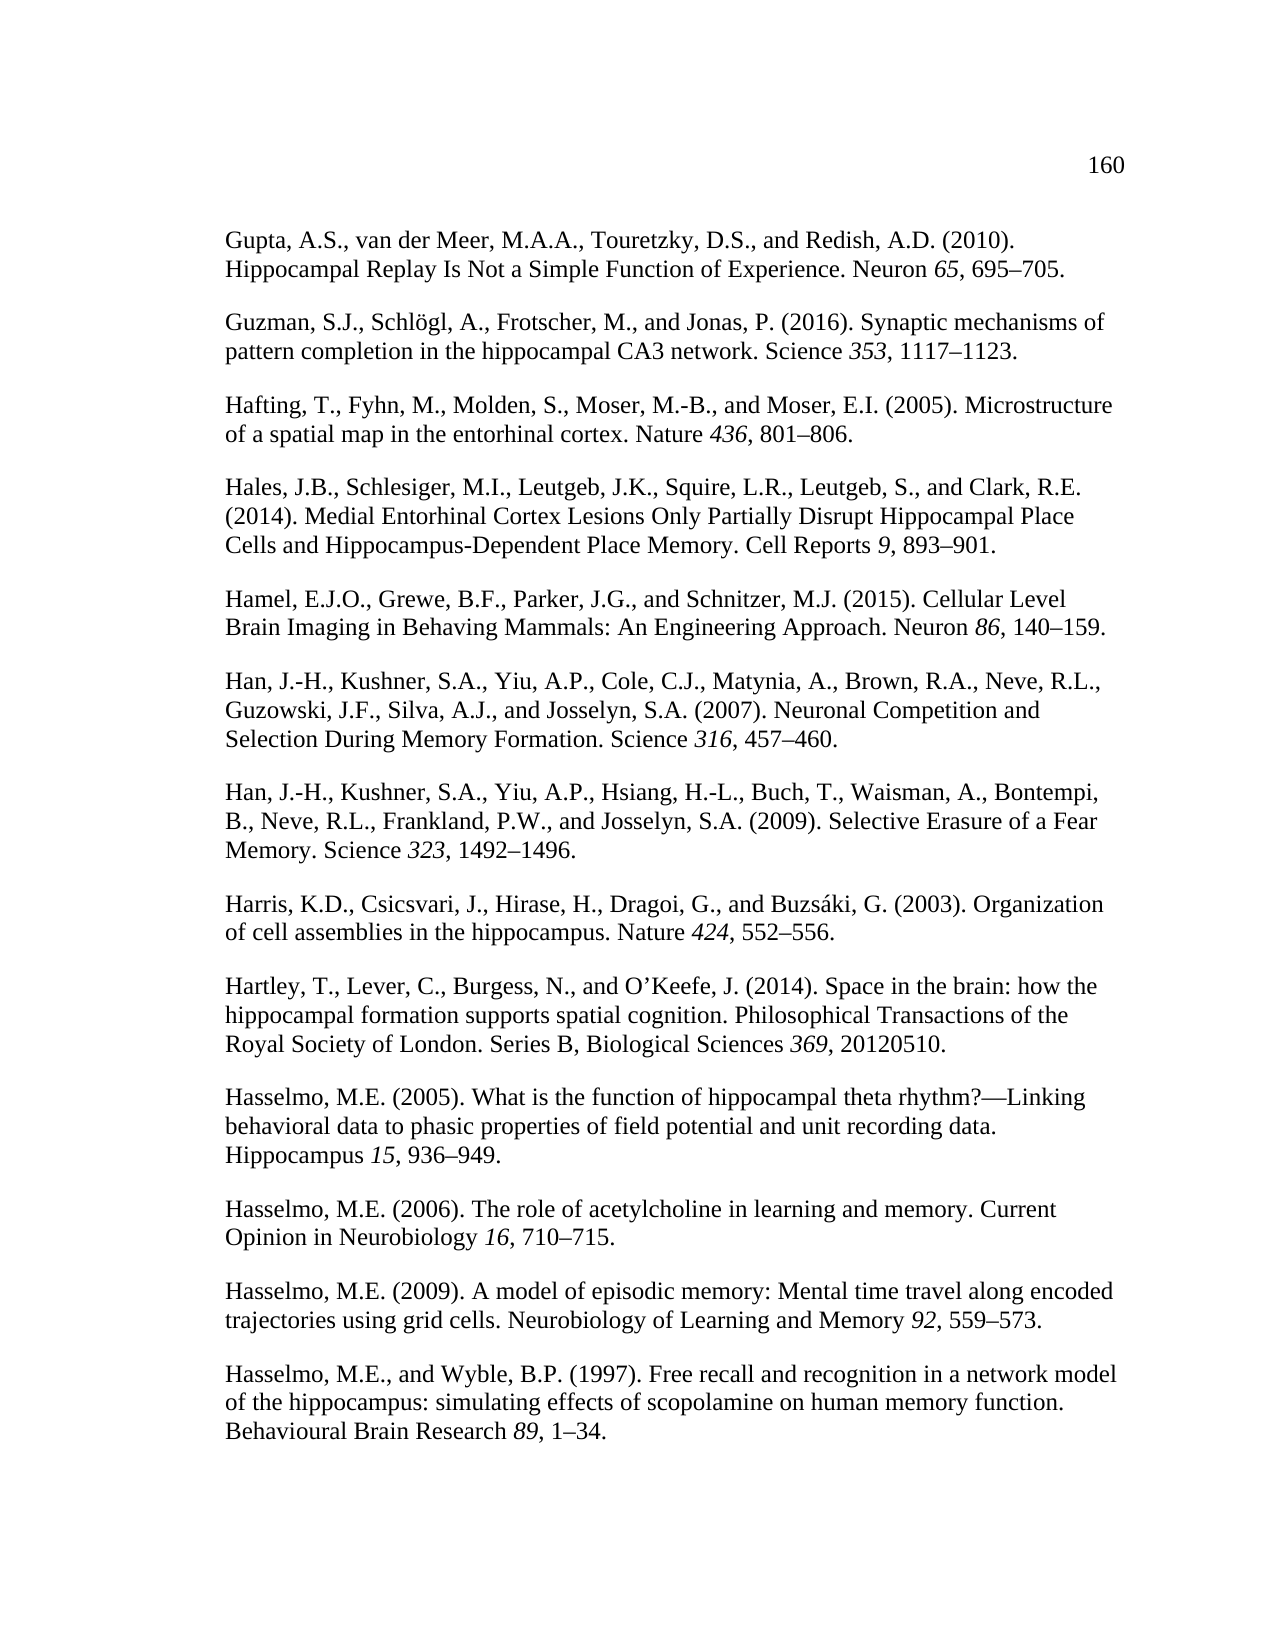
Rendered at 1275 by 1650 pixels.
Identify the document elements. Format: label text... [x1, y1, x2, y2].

text Gupta, A.S., van der Meer, M.A.A., Touretzky, D.S., and Redish, A.D. (2010). Hippocampal Replay Is Not a Simple Function of Experience. Neuron 65, 695–705. [225, 225, 1125, 282]
text Hasselmo, M.E. (2005). What is the function of hippocampal theta rhythm?—Linking behavioral data to phasic properties of field potential and unit recording data. Hippocampus 15, 936–949. [225, 1082, 1125, 1169]
text Guzman, S.J., Schlögl, A., Frotscher, M., and Jonas, P. (2016). Synaptic mechanisms of pattern completion in the hippocampal CA3 network. Science 353, 1117–1123. [225, 307, 1125, 365]
text Han, J.-H., Kushner, S.A., Yiu, A.P., Cole, C.J., Matynia, A., Brown, R.A., Neve, R.L., Guzowski, J.F., Silva, A.J., and Josselyn, S.A. (2007). Neuronal Competition and Selection During Memory Formation. Science 316, 457–460. [225, 666, 1125, 752]
text Hasselmo, M.E. (2006). The role of acetylcholine in learning and memory. Current Opinion in Neurobiology 16, 710–715. [225, 1194, 1125, 1251]
text Hafting, T., Fyhn, M., Molden, S., Moser, M.-B., and Moser, E.I. (2005). Microstructure of a spatial map in the entorhinal cortex. Nature 436, 801–806. [225, 390, 1125, 447]
text Hales, J.B., Schlesiger, M.I., Leutgeb, J.K., Squire, L.R., Leutgeb, S., and Clark, R.E. (2014). Medial Entorhinal Cortex Lesions Only Partially Disrupt Hippocampal Place Cells and Hippocampus-Dependent Place Memory. Cell Reports 9, 893–901. [225, 472, 1125, 559]
text Han, J.-H., Kushner, S.A., Yiu, A.P., Hsiang, H.-L., Buch, T., Waisman, A., Bontempi, B., Neve, R.L., Frankland, P.W., and Josselyn, S.A. (2009). Selective Erasure of a Fear Memory. Science 323, 1492–1496. [225, 777, 1125, 864]
text Hasselmo, M.E. (2009). A model of episodic memory: Mental time travel along encoded trajectories using grid cells. Neurobiology of Learning and Memory 92, 559–573. [225, 1276, 1125, 1334]
text Harris, K.D., Csicsvari, J., Hirase, H., Dragoi, G., and Buzsáki, G. (2003). Organization of cell assemblies in the hippocampus. Nature 424, 552–556. [225, 889, 1125, 946]
text Hamel, E.J.O., Grewe, B.F., Parker, J.G., and Schnitzer, M.J. (2015). Cellular Level Brain Imaging in Behaving Mammals: An Engineering Approach. Neuron 86, 140–159. [225, 584, 1125, 641]
text Hartley, T., Lever, C., Burgess, N., and O’Keefe, J. (2014). Space in the brain: how the hippocampal formation supports spatial cognition. Philosophical Transactions of the Royal Society of London. Series B, Biological Sciences 369, 20120510. [225, 971, 1125, 1057]
text Hasselmo, M.E., and Wyble, B.P. (1997). Free recall and recognition in a network model of the hippocampus: simulating effects of scopolamine on human memory function. Behavioural Brain Research 89, 1–34. [225, 1359, 1125, 1445]
